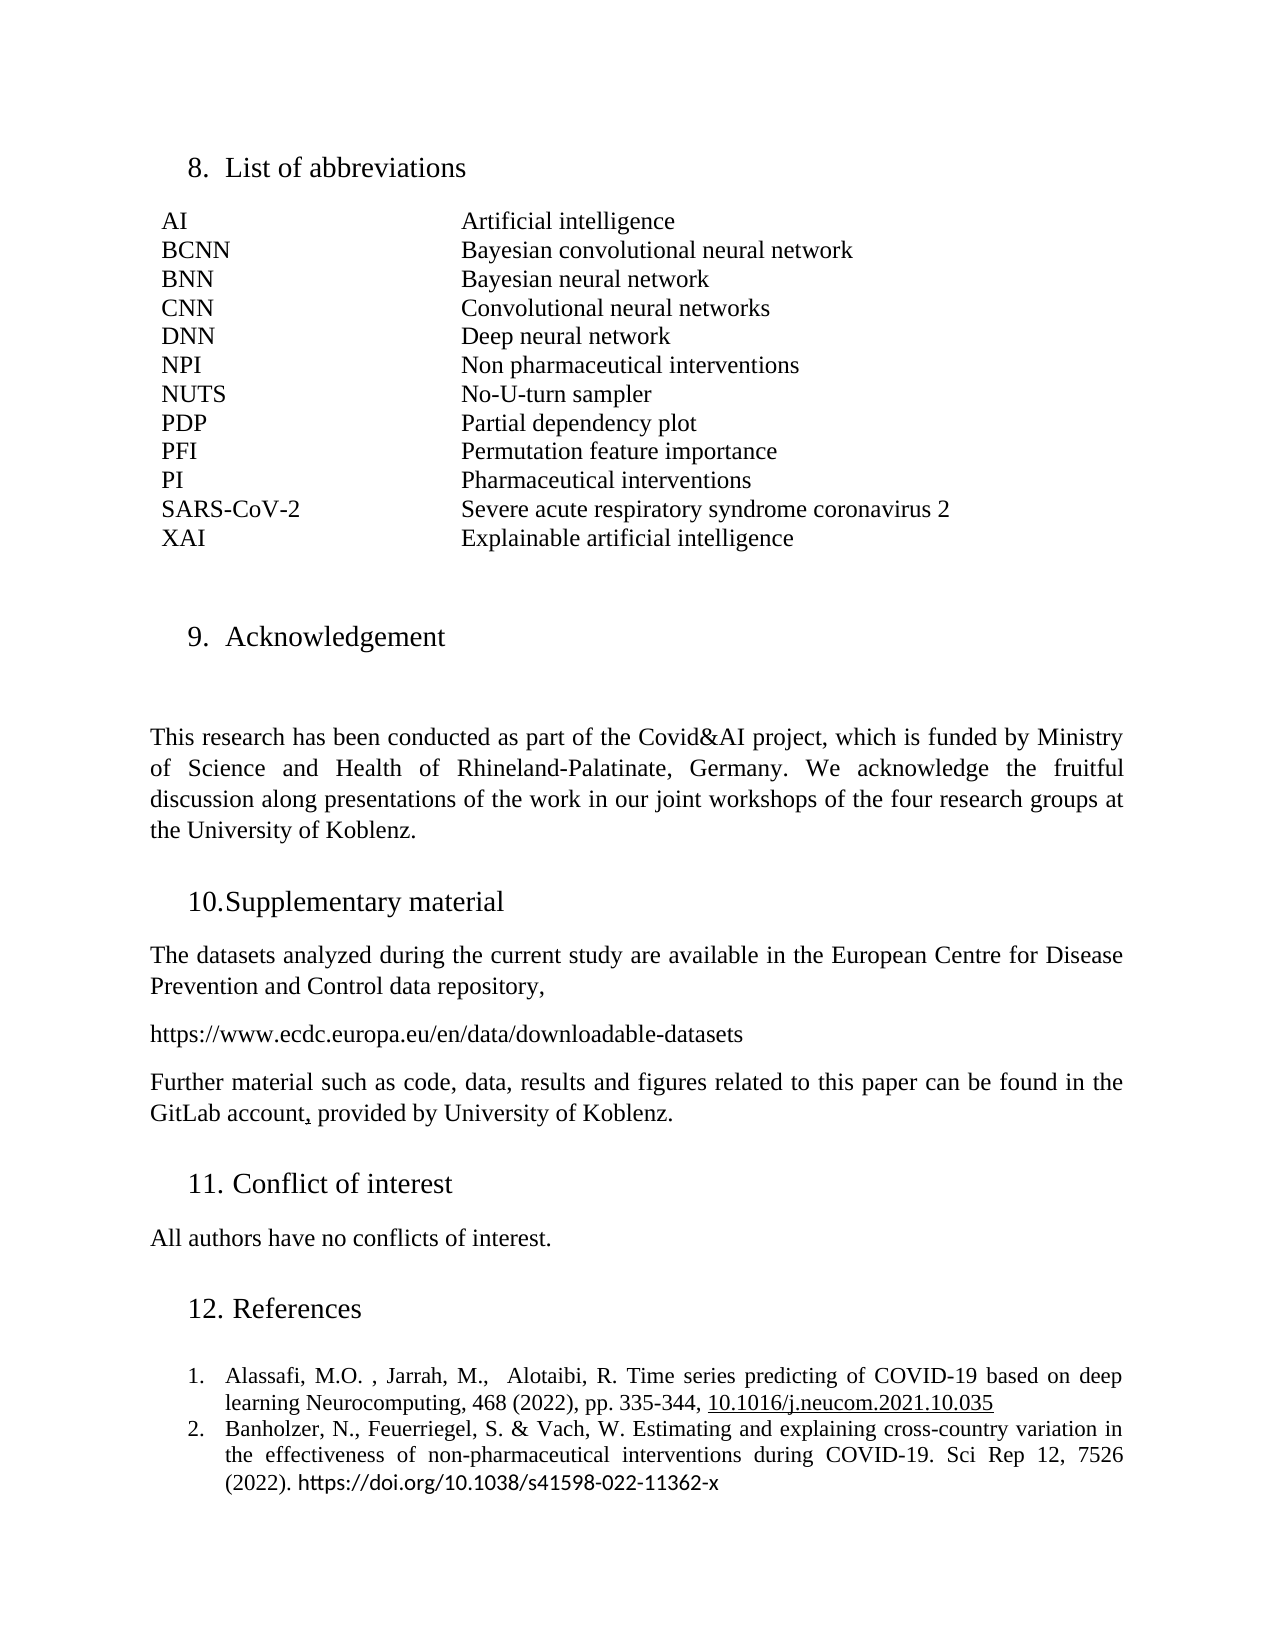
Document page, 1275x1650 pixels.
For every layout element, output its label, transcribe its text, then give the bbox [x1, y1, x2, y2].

subtitle Conflict of interest [187, 1166, 1125, 1200]
table_cell Permutation feature importance [450, 436, 1124, 465]
table_cell NPI [150, 350, 449, 379]
table_header AI [150, 206, 449, 235]
table_cell Non pharmaceutical interventions [450, 350, 1124, 379]
text Further material such as code, data, results and figures related to this paper can be found in the GitLab account, provided by University of Koblenz. [150, 1067, 1125, 1127]
subtitle References [187, 1291, 1125, 1325]
text The datasets analyzed during the current study are available in the European Centre for Disease Prevention and Control data repository, [150, 940, 1125, 1000]
list Alassafi, M.O. , Jarrah, M., Alotaibi, R. Time series predicting of COVID-19 based on deep learning Neurocomputing, 468 (2022), pp. 335-344, 10.1016/j.neucom.2021.10.035 [187, 1362, 1125, 1415]
subtitle Acknowledgement [187, 619, 1125, 653]
table_cell Bayesian convolutional neural network [450, 235, 1124, 264]
table_cell NUTS [150, 379, 449, 408]
table_cell BNN [150, 264, 449, 293]
table_cell BCNN [150, 235, 449, 264]
subtitle Supplementary material [187, 884, 1125, 917]
table_cell PFI [150, 436, 449, 465]
table_cell Convolutional neural networks [450, 293, 1124, 321]
subtitle List of abbreviations [187, 150, 1125, 183]
text https://www.ecdc.europa.eu/en/data/downloadable-datasets [150, 1019, 1125, 1048]
list Banholzer, N., Feuerriegel, S. & Vach, W. Estimating and explaining cross-country variation in the effectiveness of non-pharmaceutical interventions during COVID-19. Sci Rep 12, 7526 (2022). https://doi.org/10.1038/s41598-022-11362-x [187, 1415, 1125, 1496]
table_cell PDP [150, 408, 449, 436]
table_cell Pharmaceutical interventions [450, 465, 1124, 494]
text All authors have no conflicts of interest. [150, 1223, 1125, 1251]
table_cell Bayesian neural network [450, 264, 1124, 293]
table_cell Explainable artificial intelligence [450, 523, 1124, 551]
text This research has been conducted as part of the Covid&AI project, which is funded by Ministry of Science and Health of Rhineland-Palatinate, Germany. We acknowledge the fruitful discussion along presentations of the work in our joint workshops of the four research groups at the University of Koblenz. [150, 722, 1125, 844]
table_cell Partial dependency plot [450, 408, 1124, 436]
table_header Artificial intelligence [450, 206, 1124, 235]
table_cell Deep neural network [450, 321, 1124, 350]
table_cell Severe acute respiratory syndrome coronavirus 2 [450, 494, 1124, 523]
table_cell SARS‑CoV‑2 [150, 494, 449, 523]
table_cell DNN [150, 321, 449, 350]
table_cell CNN [150, 293, 449, 321]
table_cell No-U-turn sampler [450, 379, 1124, 408]
table_cell PI [150, 465, 449, 494]
table_cell XAI [150, 523, 449, 551]
